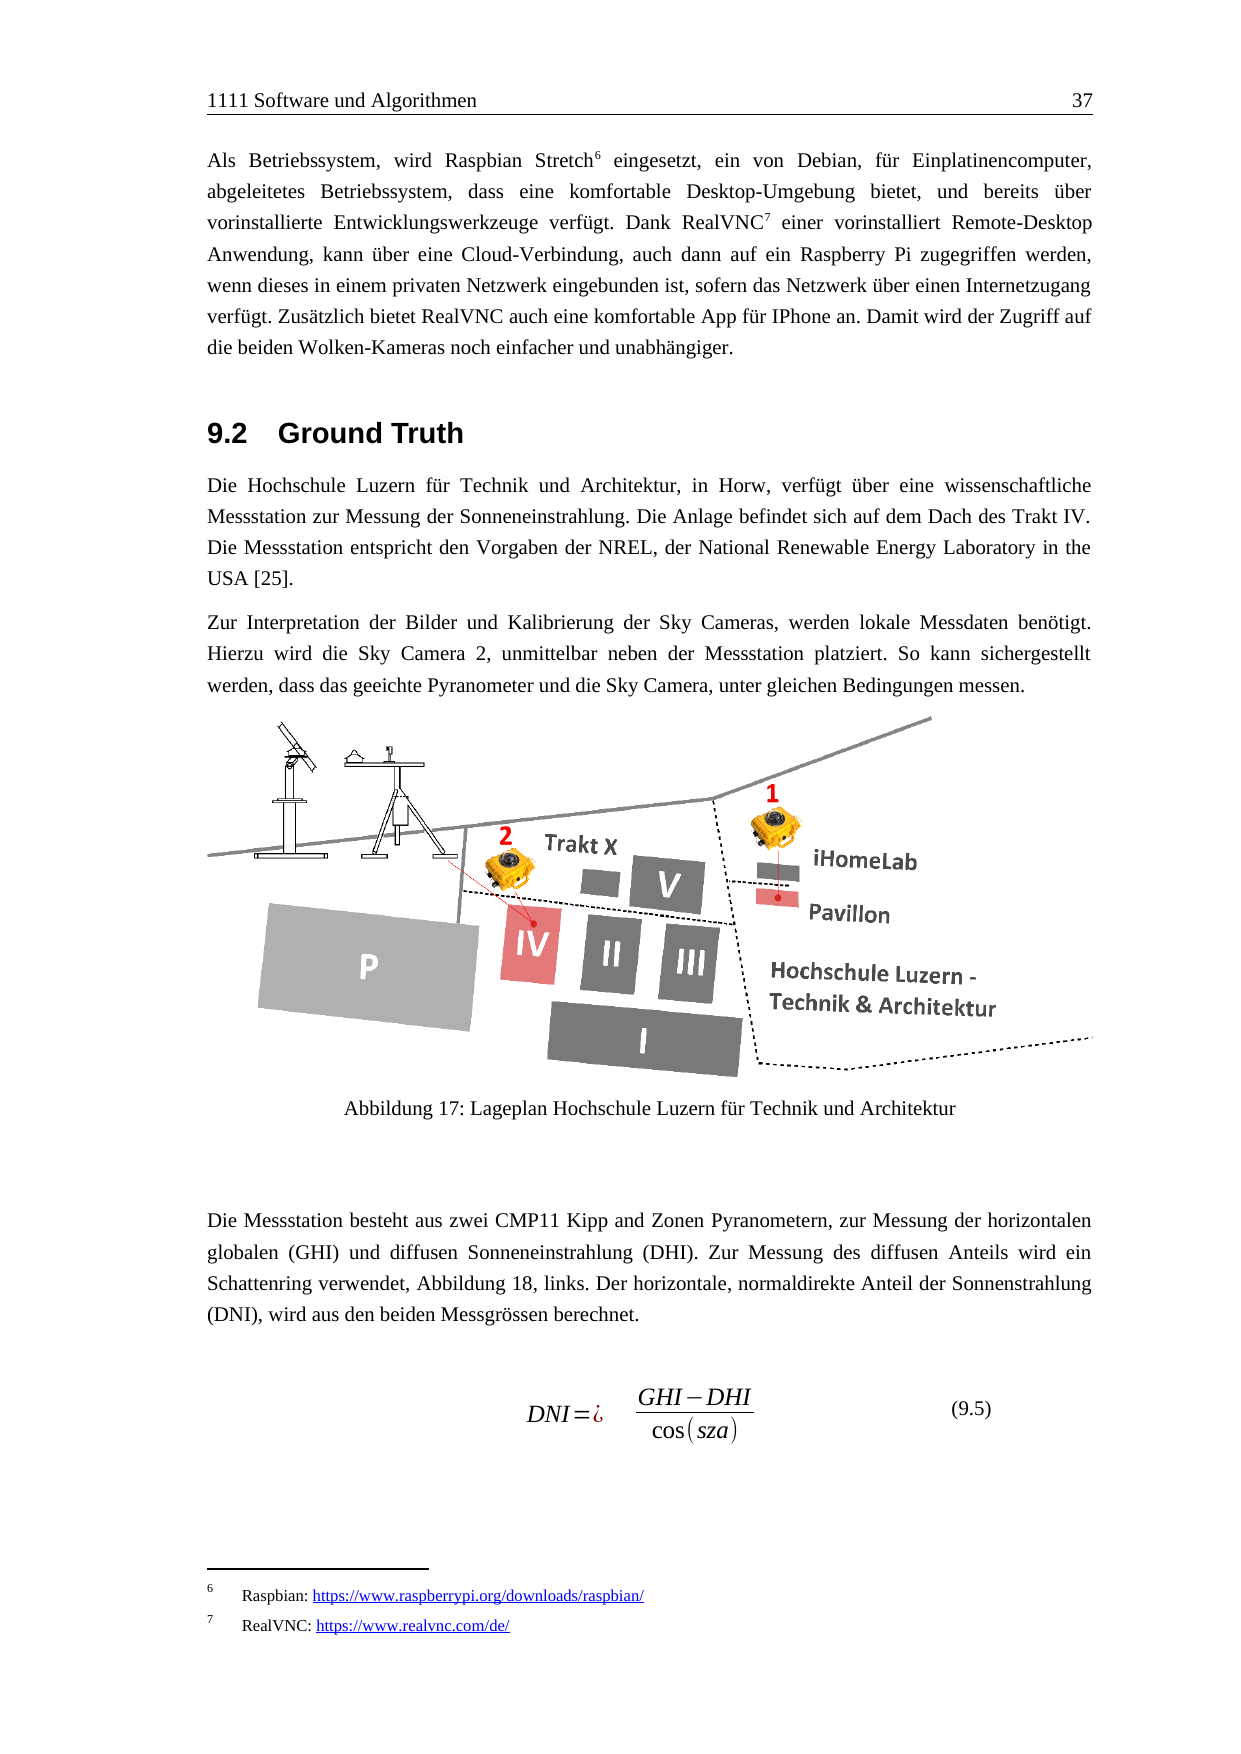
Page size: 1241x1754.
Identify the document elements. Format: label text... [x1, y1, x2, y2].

text Die Messstation besteht aus zwei CMP11 Kipp and Zonen Pyranometern, zur Messung der horizontalen globalen (GHI) und diffusen Sonneneinstrahlung (DHI). Zur Messung des diffusen Anteils wird ein Schattenring verwendet, Abbildung 18, links. Der horizontale, normaldirekte Anteil der Sonnenstrahlung (DNI), wird aus den beiden Messgrössen berechnet. [207, 1208, 1093, 1326]
text Abbildung 17: Lageplan Hochschule Luzern für Technik und Architektur [207, 1096, 1093, 1120]
subtitle Ground Truth [207, 416, 1093, 450]
text Zur Interpretation der Bilder und Kalibrierung der Sky Cameras, werden lokale Messdaten benötigt. Hierzu wird die Sky Camera 2, unmittelbar neben der Messstation platziert. So kann sichergestellt werden, dass das geeichte Pyranometer und die Sky Camera, unter gleichen Bedingungen messen. [207, 610, 1093, 697]
text Die Hochschule Luzern für Technik und Architektur, in Horw, verfügt über eine wissenschaftliche Messstation zur Messung der Sonneneinstrahlung. Die Anlage befindet sich auf dem Dach des Trakt IV. Die Messstation entspricht den Vorgaben der NREL, der National Renewable Energy Laboratory in the USA [25]. [207, 472, 1093, 590]
text Als Betriebssystem, wird Raspbian Stretch eingesetzt, ein von Debian, für Einplatinencomputer, abgeleitetes Betriebssystem, dass eine komfortable Desktop-Umgebung bietet, und bereits über vorinstallierte Entwicklungswerkzeuge verfügt. Dank RealVNC einer vorinstalliert Remote-Desktop Anwendung, kann über eine Cloud-Verbindung, auch dann auf ein Raspberry Pi zugegriffen werden, wenn dieses in einem privaten Netzwerk eingebunden ist, sofern das Netzwerk über einen Internetzugang verfügt. Zusätzlich bietet RealVNC auch eine komfortable App für IPhone an. Damit wird der Zugriff auf die beiden Wolken-Kameras noch einfacher und unabhängiger. [207, 148, 1093, 359]
picture [207, 716, 1093, 1077]
table_header [206, 1384, 951, 1452]
